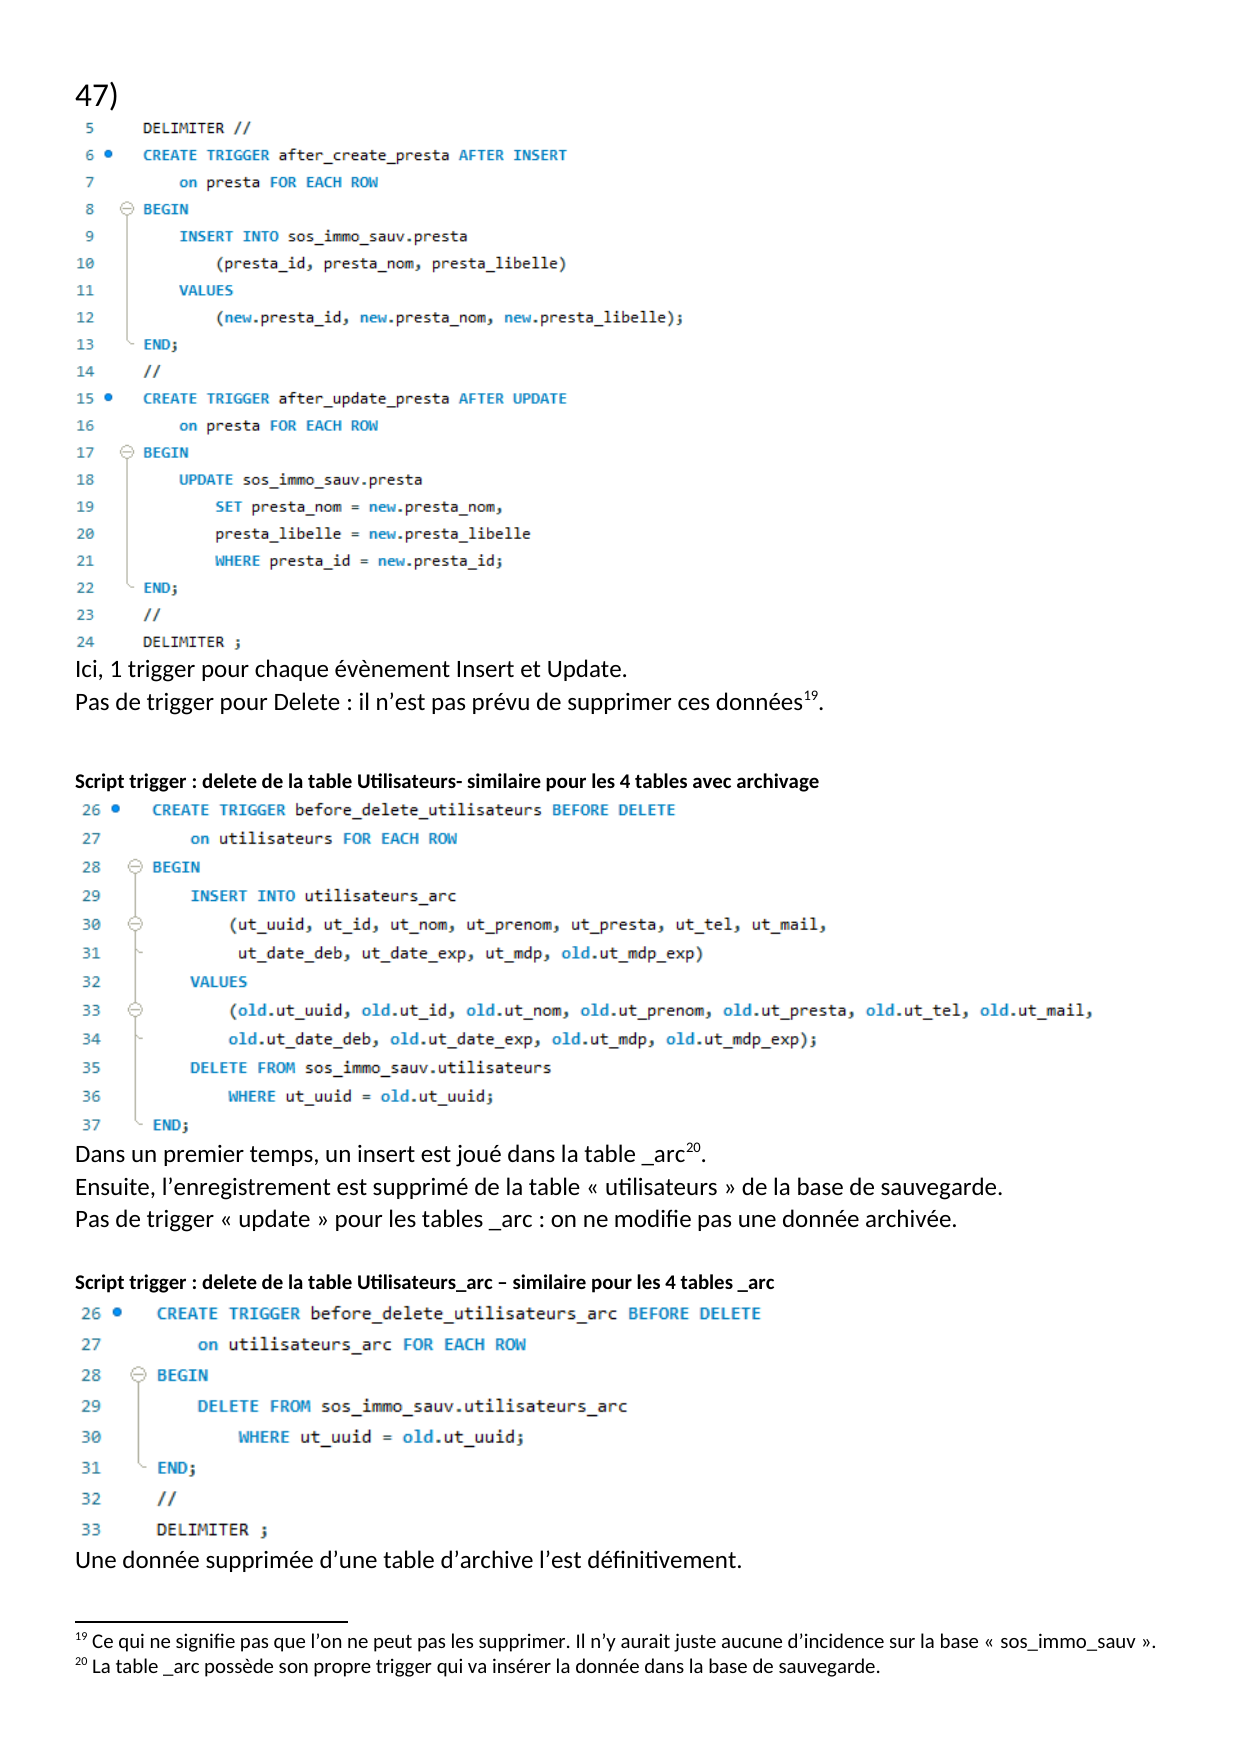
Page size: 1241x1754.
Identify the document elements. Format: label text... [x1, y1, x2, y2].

picture [75, 1296, 773, 1543]
text Pas de trigger « update » pour les tables _arc : on ne modifie pas une donnée archivée. [75, 1203, 1165, 1234]
picture [75, 114, 687, 651]
text Ici, 1 trigger pour chaque évènement Insert et Update. [75, 653, 1165, 684]
text Script trigger : delete de la table Utilisateurs- similaire pour les 4 tables avec archivage [75, 769, 1165, 794]
text Pas de trigger pour Delete : il n’est pas prévu de supprimer ces données. [75, 686, 1165, 717]
text Ensuite, l’enregistrement est supprimé de la table « utilisateurs » de la base de sauvegarde. [75, 1171, 1165, 1201]
picture [75, 796, 1097, 1136]
text Dans un premier temps, un insert est joué dans la table _arc. [75, 1138, 1165, 1168]
text Script trigger : delete de la table Utilisateurs_arc – similaire pour les 4 tables _arc [75, 1269, 1165, 1295]
text Une donnée supprimée d’une table d’archive l’est définitivement. [75, 1545, 1165, 1575]
